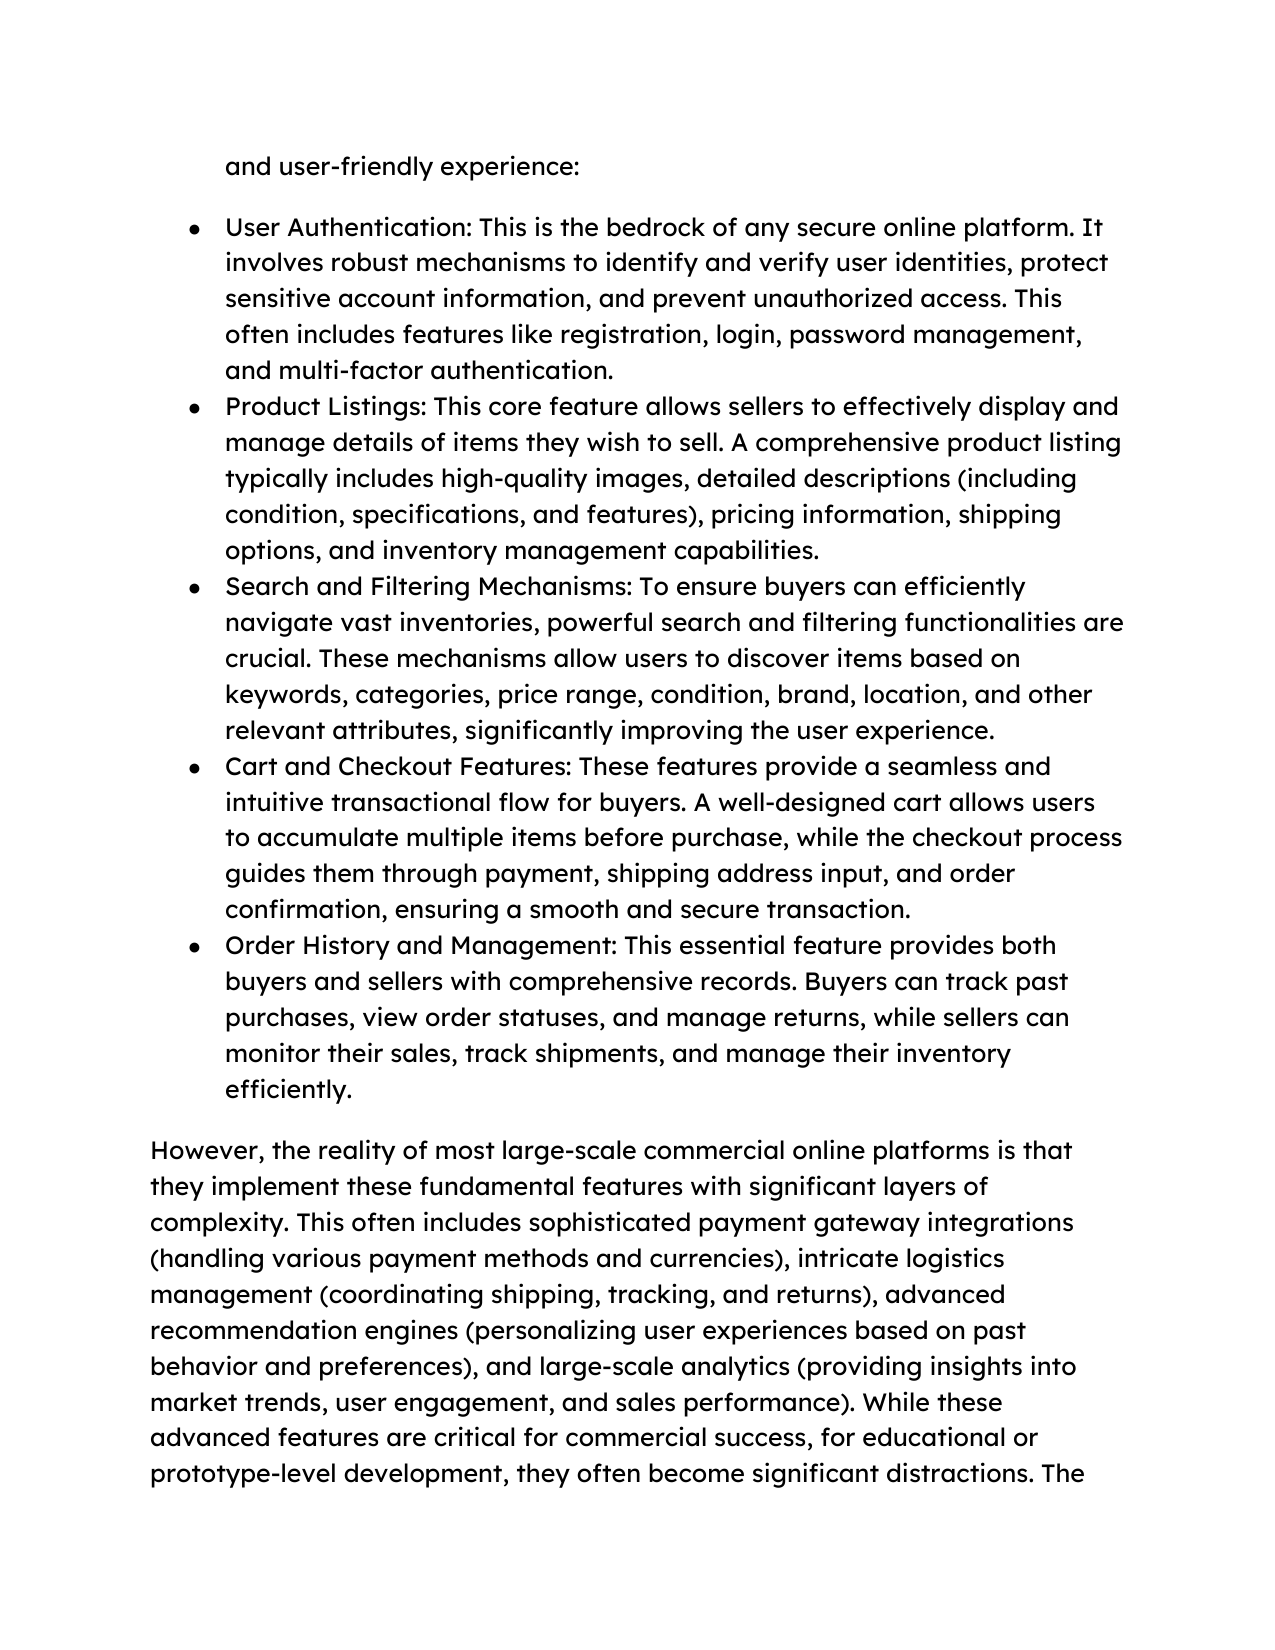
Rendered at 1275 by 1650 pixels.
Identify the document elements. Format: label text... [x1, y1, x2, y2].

list User Authentication: This is the bedrock of any secure online platform. It involves robust mechanisms to identify and verify user identities, protect sensitive account information, and prevent unauthorized access. This often includes features like registration, login, password management, and multi-factor authentication. [187, 211, 1125, 386]
list Search and Filtering Mechanisms: To ensure buyers can efficiently navigate vast inventories, powerful search and filtering functionalities are crucial. These mechanisms allow users to discover items based on keywords, categories, price range, condition, brand, location, and other relevant attributes, significantly improving the user experience. [187, 570, 1125, 745]
list Product Listings: This core feature allows sellers to effectively display and manage details of items they wish to sell. A comprehensive product listing typically includes high-quality images, detailed descriptions (including condition, specifications, and features), pricing information, shipping options, and inventory management capabilities. [187, 391, 1125, 566]
list Order History and Management: This essential feature provides both buyers and sellers with comprehensive records. Buyers can track past purchases, view order statuses, and manage returns, while sellers can monitor their sales, track shipments, and manage their inventory efficiently. [187, 930, 1125, 1105]
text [150, 1134, 1125, 1489]
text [187, 150, 1125, 181]
list Cart and Checkout Features: These features provide a seamless and intuitive transactional flow for buyers. A well-designed cart allows users to accumulate multiple items before purchase, while the checkout process guides them through payment, shipping address input, and order confirmation, ensuring a smooth and secure transaction. [187, 750, 1125, 925]
